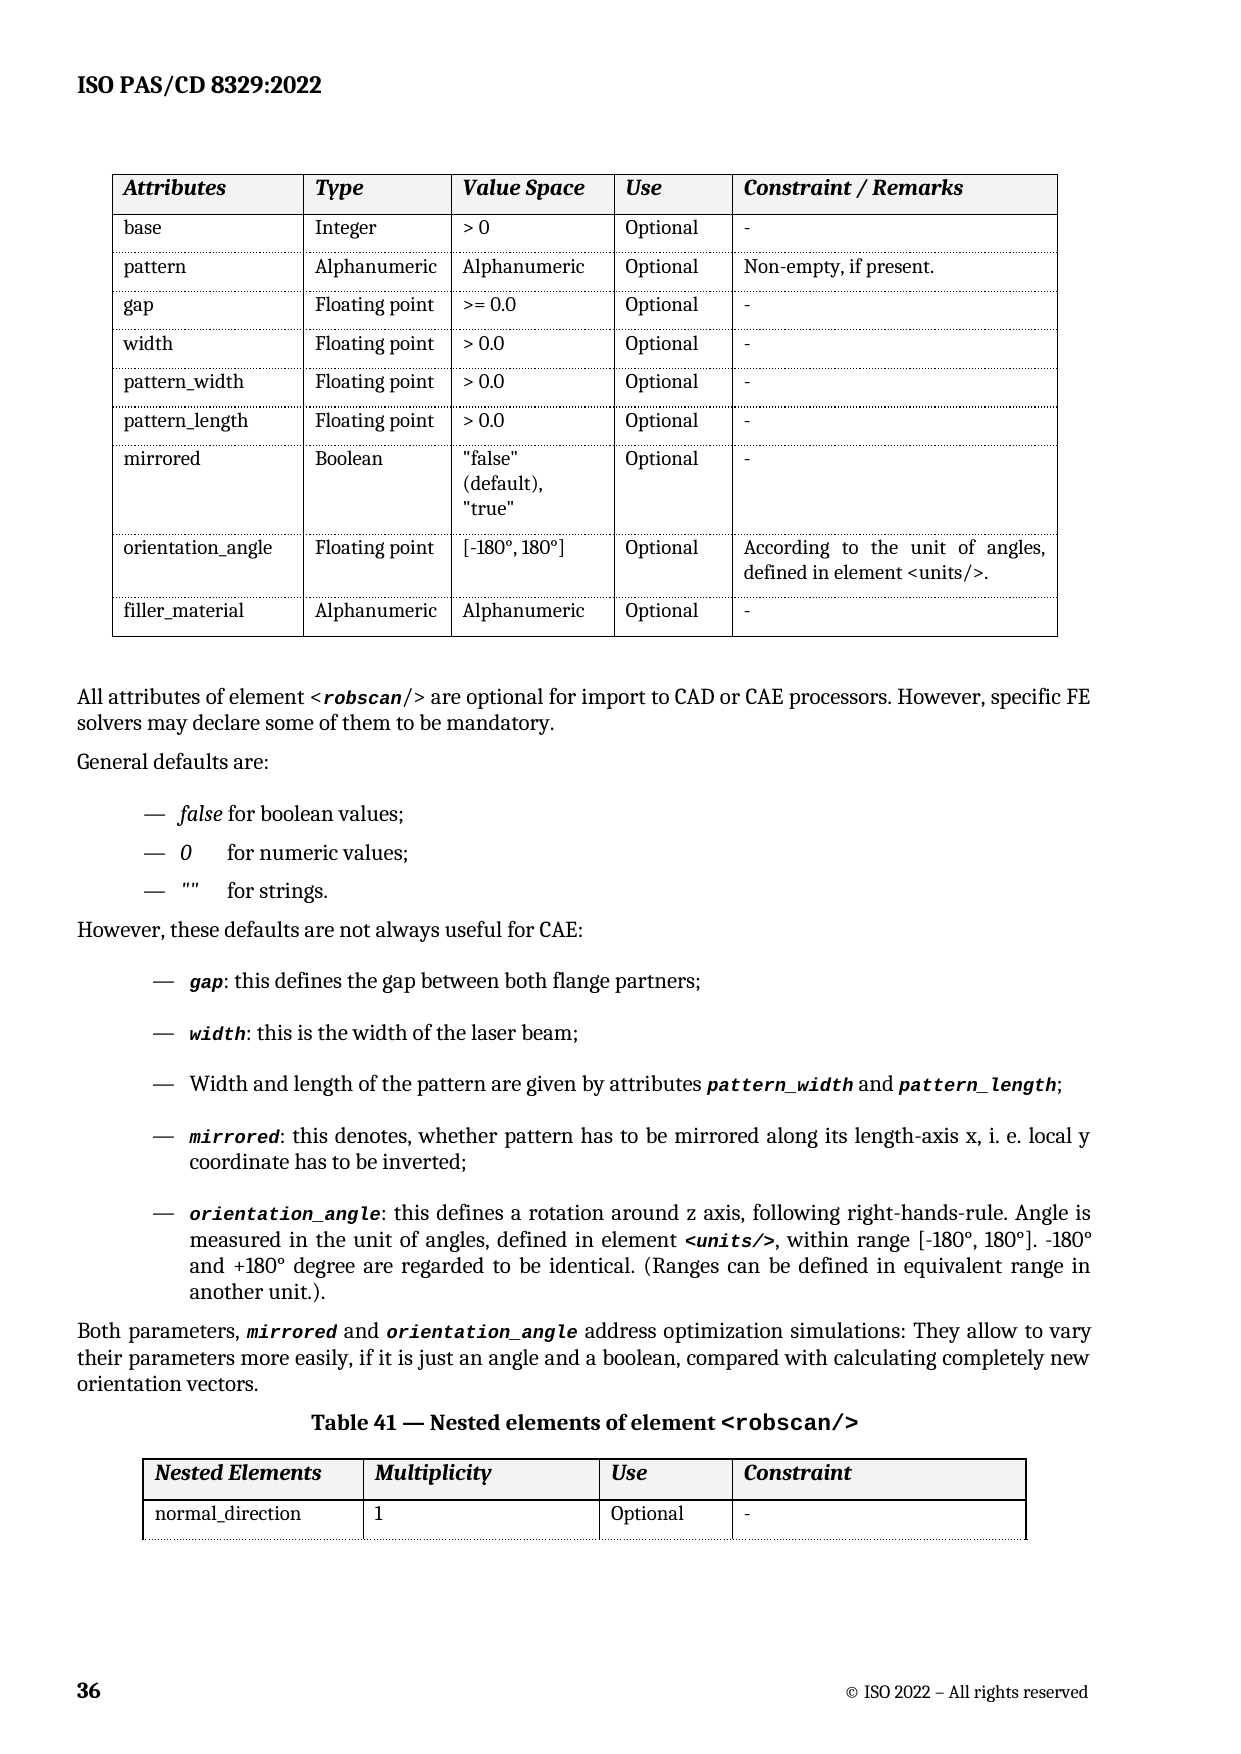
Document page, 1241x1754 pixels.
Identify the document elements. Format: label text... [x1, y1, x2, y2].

text Table 41 — Nested elements of element <robscan/> [77, 1409, 1092, 1437]
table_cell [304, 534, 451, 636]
list width: this is the width of the laser beam; [152, 1020, 1092, 1046]
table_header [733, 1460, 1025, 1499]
list mirrored: this denotes, whether pattern has to be mirrored along its length-axis x, i. e. local y coordinate has to be inverted; [152, 1122, 1092, 1175]
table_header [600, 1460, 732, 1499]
text General defaults are: [77, 749, 1092, 775]
list gap: this defines the gap between both flange partners; [152, 968, 1092, 995]
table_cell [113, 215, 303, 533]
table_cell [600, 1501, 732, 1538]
text However, these defaults are not always useful for CAE: [77, 917, 1092, 943]
list "" for strings. [143, 878, 1092, 904]
list false for boolean values; [143, 800, 1092, 827]
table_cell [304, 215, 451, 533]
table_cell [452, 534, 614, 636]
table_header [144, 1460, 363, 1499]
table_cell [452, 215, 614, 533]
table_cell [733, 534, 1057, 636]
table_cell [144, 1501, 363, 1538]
text Both parameters, mirrored and orientation_angle address optimization simulations: They allow to vary their parameters more easily, if it is just an angle and a boolean, compared with calculating completely new orientation vectors. [77, 1318, 1092, 1397]
list 0 for numeric values; [143, 839, 1092, 866]
text All attributes of element <robscan/> are optional for import to CAD or CAE processors. However, specific FE solvers may declare some of them to be mandatory. [77, 684, 1092, 737]
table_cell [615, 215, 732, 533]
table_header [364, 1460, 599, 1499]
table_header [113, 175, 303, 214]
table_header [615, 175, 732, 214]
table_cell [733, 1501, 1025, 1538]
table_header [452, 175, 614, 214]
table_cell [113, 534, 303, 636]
list Width and length of the pattern are given by attributes pattern_width and pattern_length; [152, 1071, 1092, 1097]
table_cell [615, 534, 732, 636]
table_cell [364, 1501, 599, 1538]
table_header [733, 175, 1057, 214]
list orientation_angle: this defines a rotation around z axis, following right-hands-rule. Angle is measured in the unit of angles, defined in element <units/>, within range [-180°, 180°]. -180° and +180° degree are regarded to be identical. (Ranges can be defined in equivalent range in another unit.). [152, 1200, 1092, 1306]
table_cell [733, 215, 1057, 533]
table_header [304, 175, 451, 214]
